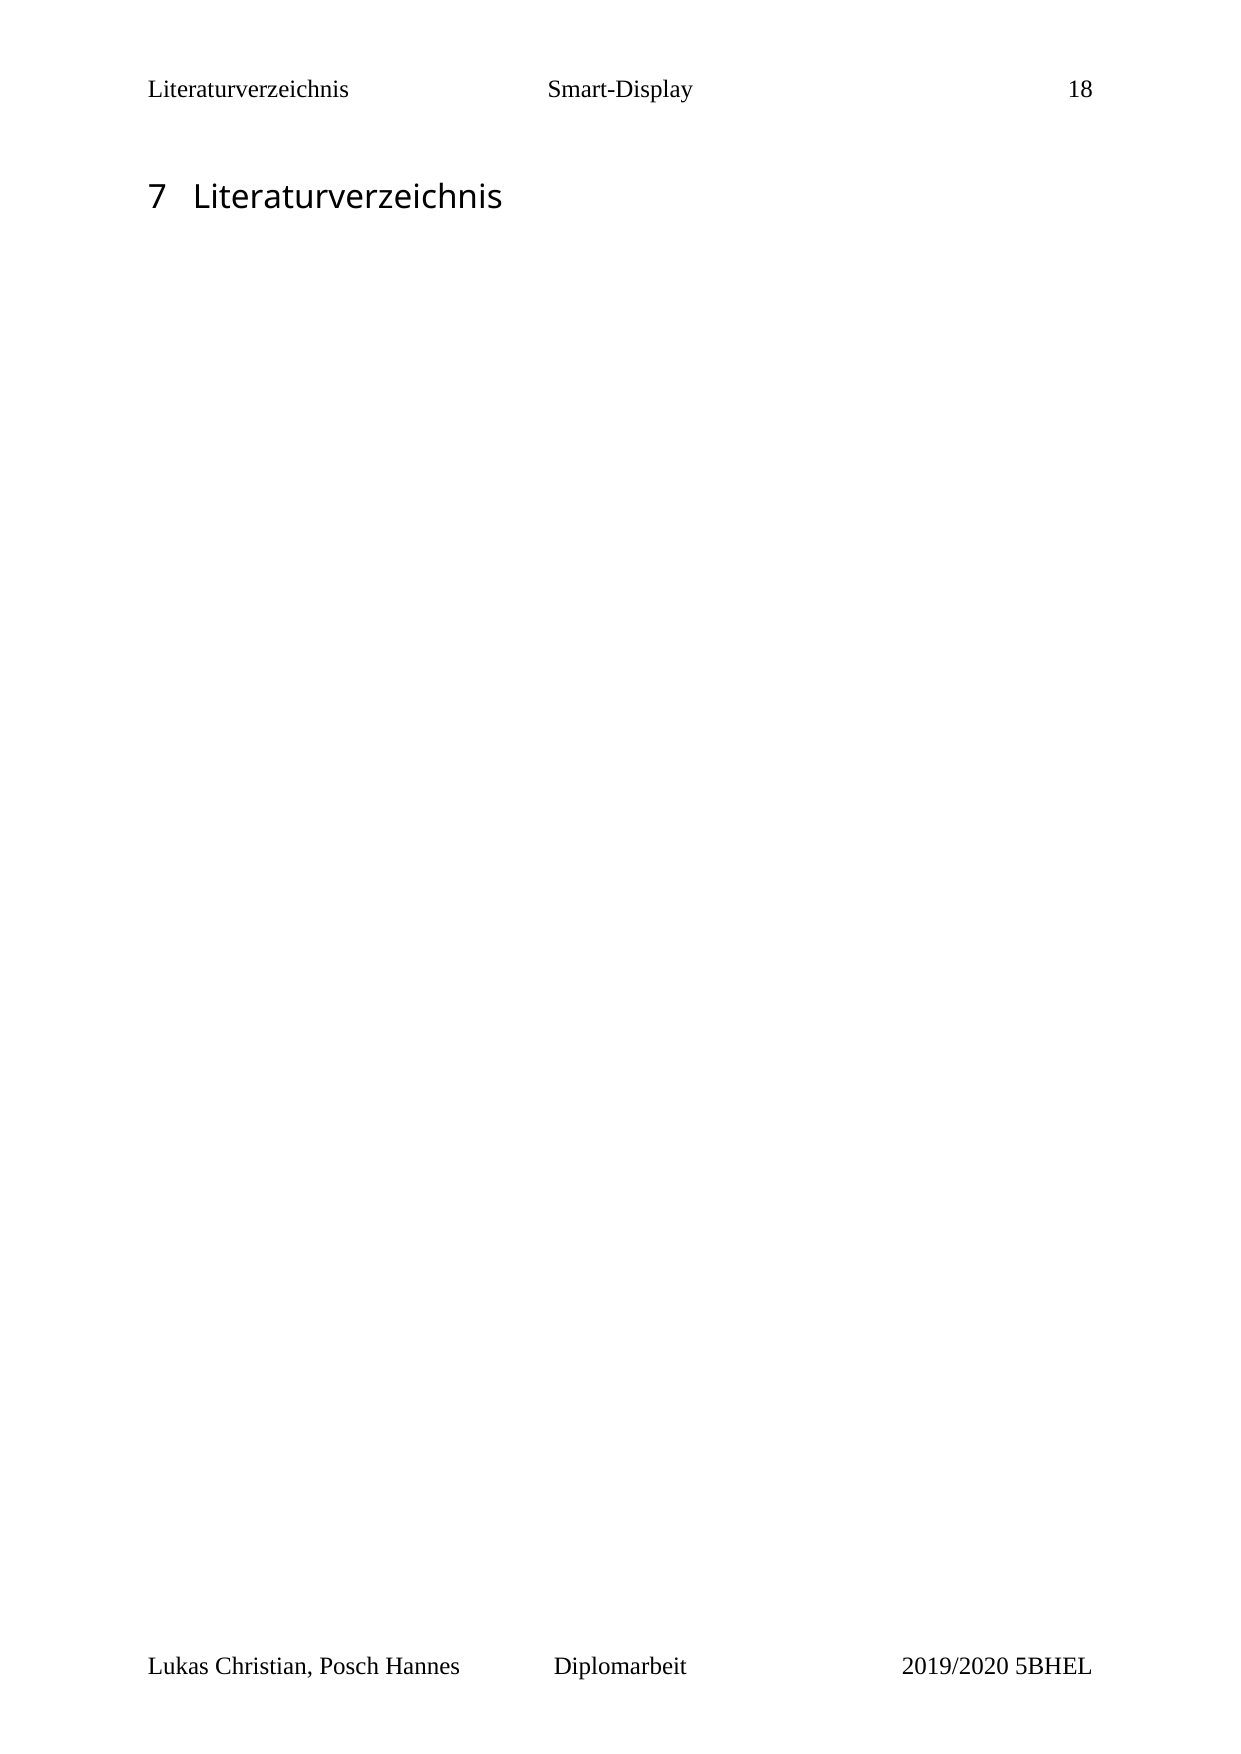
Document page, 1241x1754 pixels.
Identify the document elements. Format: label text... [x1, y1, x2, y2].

subtitle Literaturverzeichnis [148, 173, 1093, 218]
